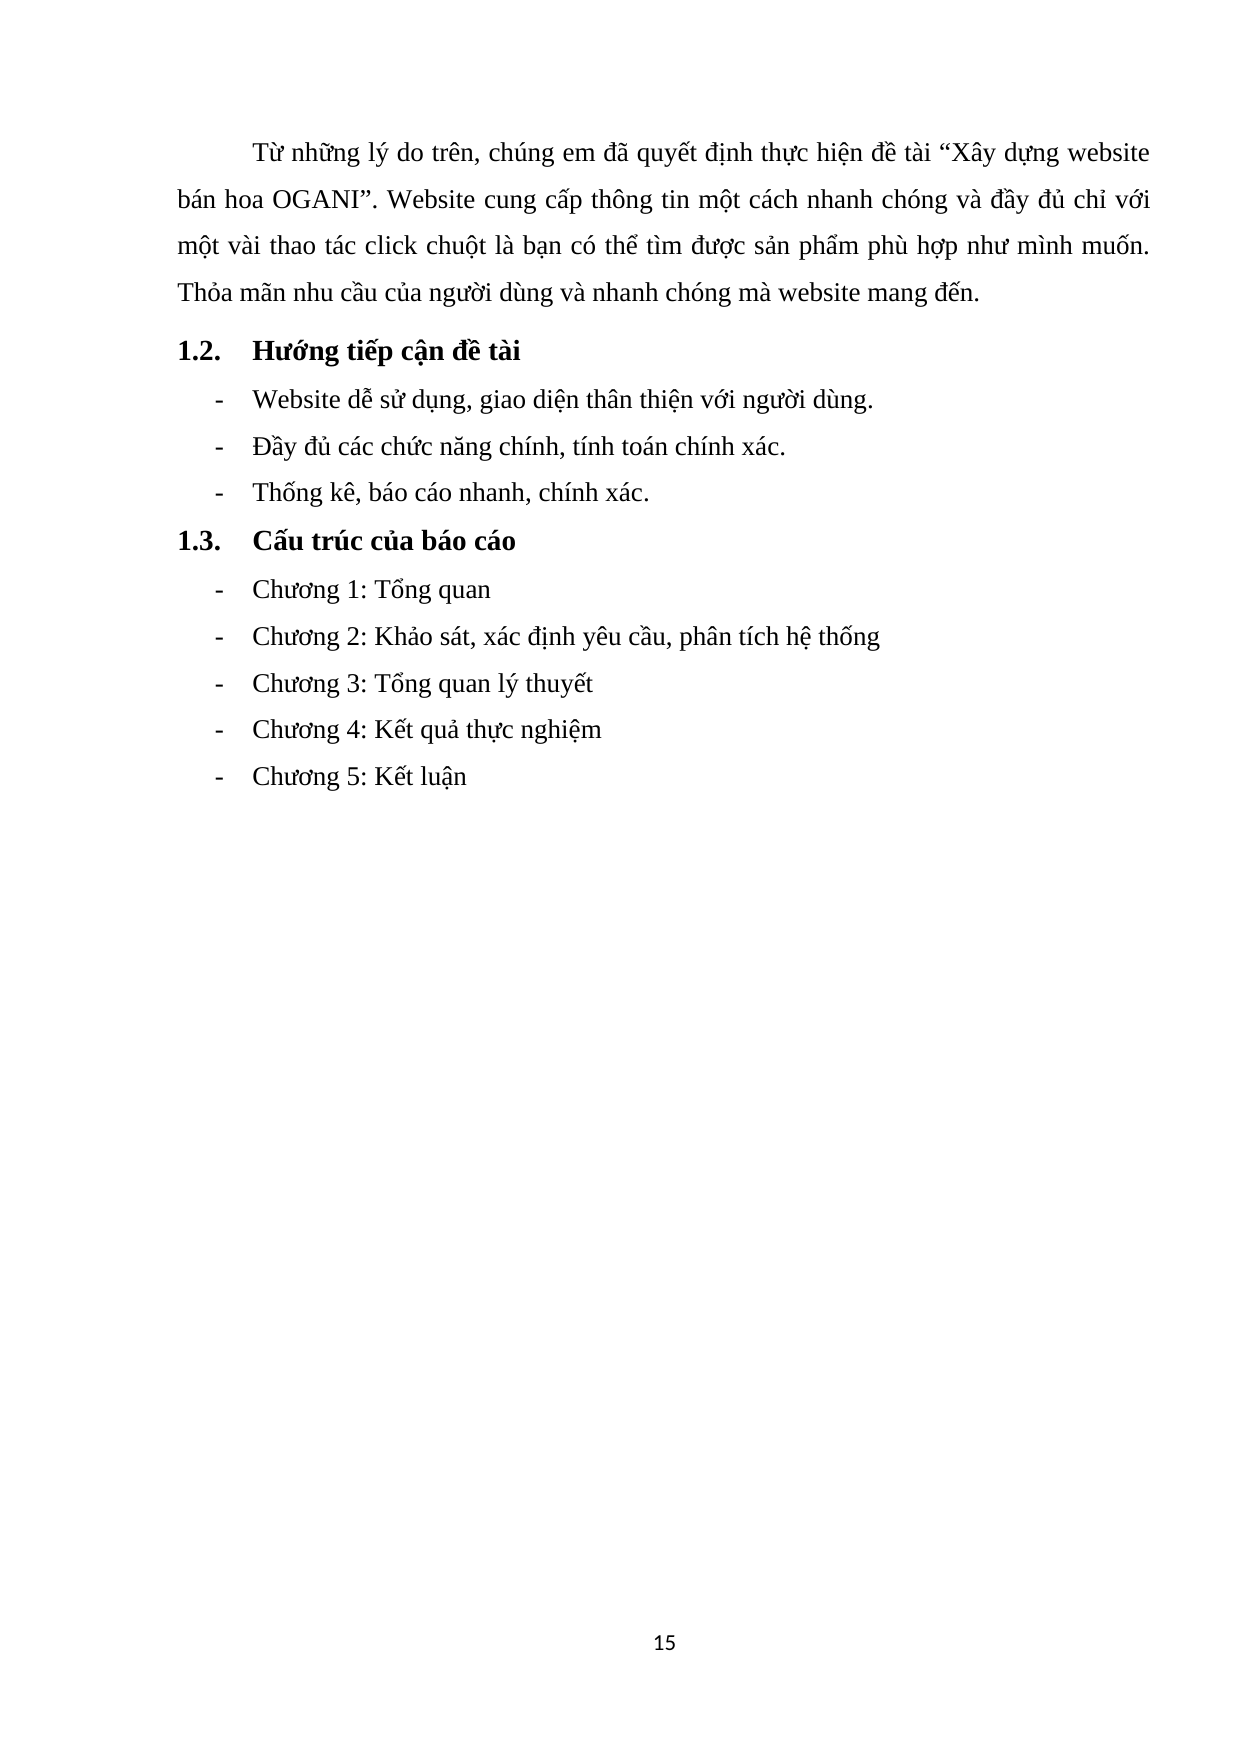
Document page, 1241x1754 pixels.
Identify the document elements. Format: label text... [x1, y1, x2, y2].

list Chương 1: Tổng quan [214, 573, 1152, 604]
list Cấu trúc của báo cáo [177, 523, 1152, 557]
text Từ những lý do trên, chúng em đã quyết định thực hiện đề tài “Xây dựng website bán hoa OGANI”. Website cung cấp thông tin một cách nhanh chóng và đầy đủ chỉ với một vài thao tác click chuột là bạn có thể tìm được sản phẩm phù hợp như mình muốn. Thỏa mãn nhu cầu của người dùng và nhanh chóng mà website mang đến. [177, 136, 1152, 307]
list Đầy đủ các chức năng chính, tính toán chính xác. [214, 430, 1152, 461]
list Thống kê, báo cáo nhanh, chính xác. [214, 476, 1152, 508]
list Website dễ sử dụng, giao diện thân thiện với người dùng. [214, 383, 1152, 414]
list Chương 4: Kết quả thực nghiệm [214, 713, 1152, 744]
list Chương 2: Khảo sát, xác định yêu cầu, phân tích hệ thống [214, 620, 1152, 651]
list Chương 5: Kết luận [214, 760, 1152, 791]
list Chương 3: Tổng quan lý thuyết [214, 667, 1152, 698]
list Hướng tiếp cận đề tài [177, 333, 1152, 366]
